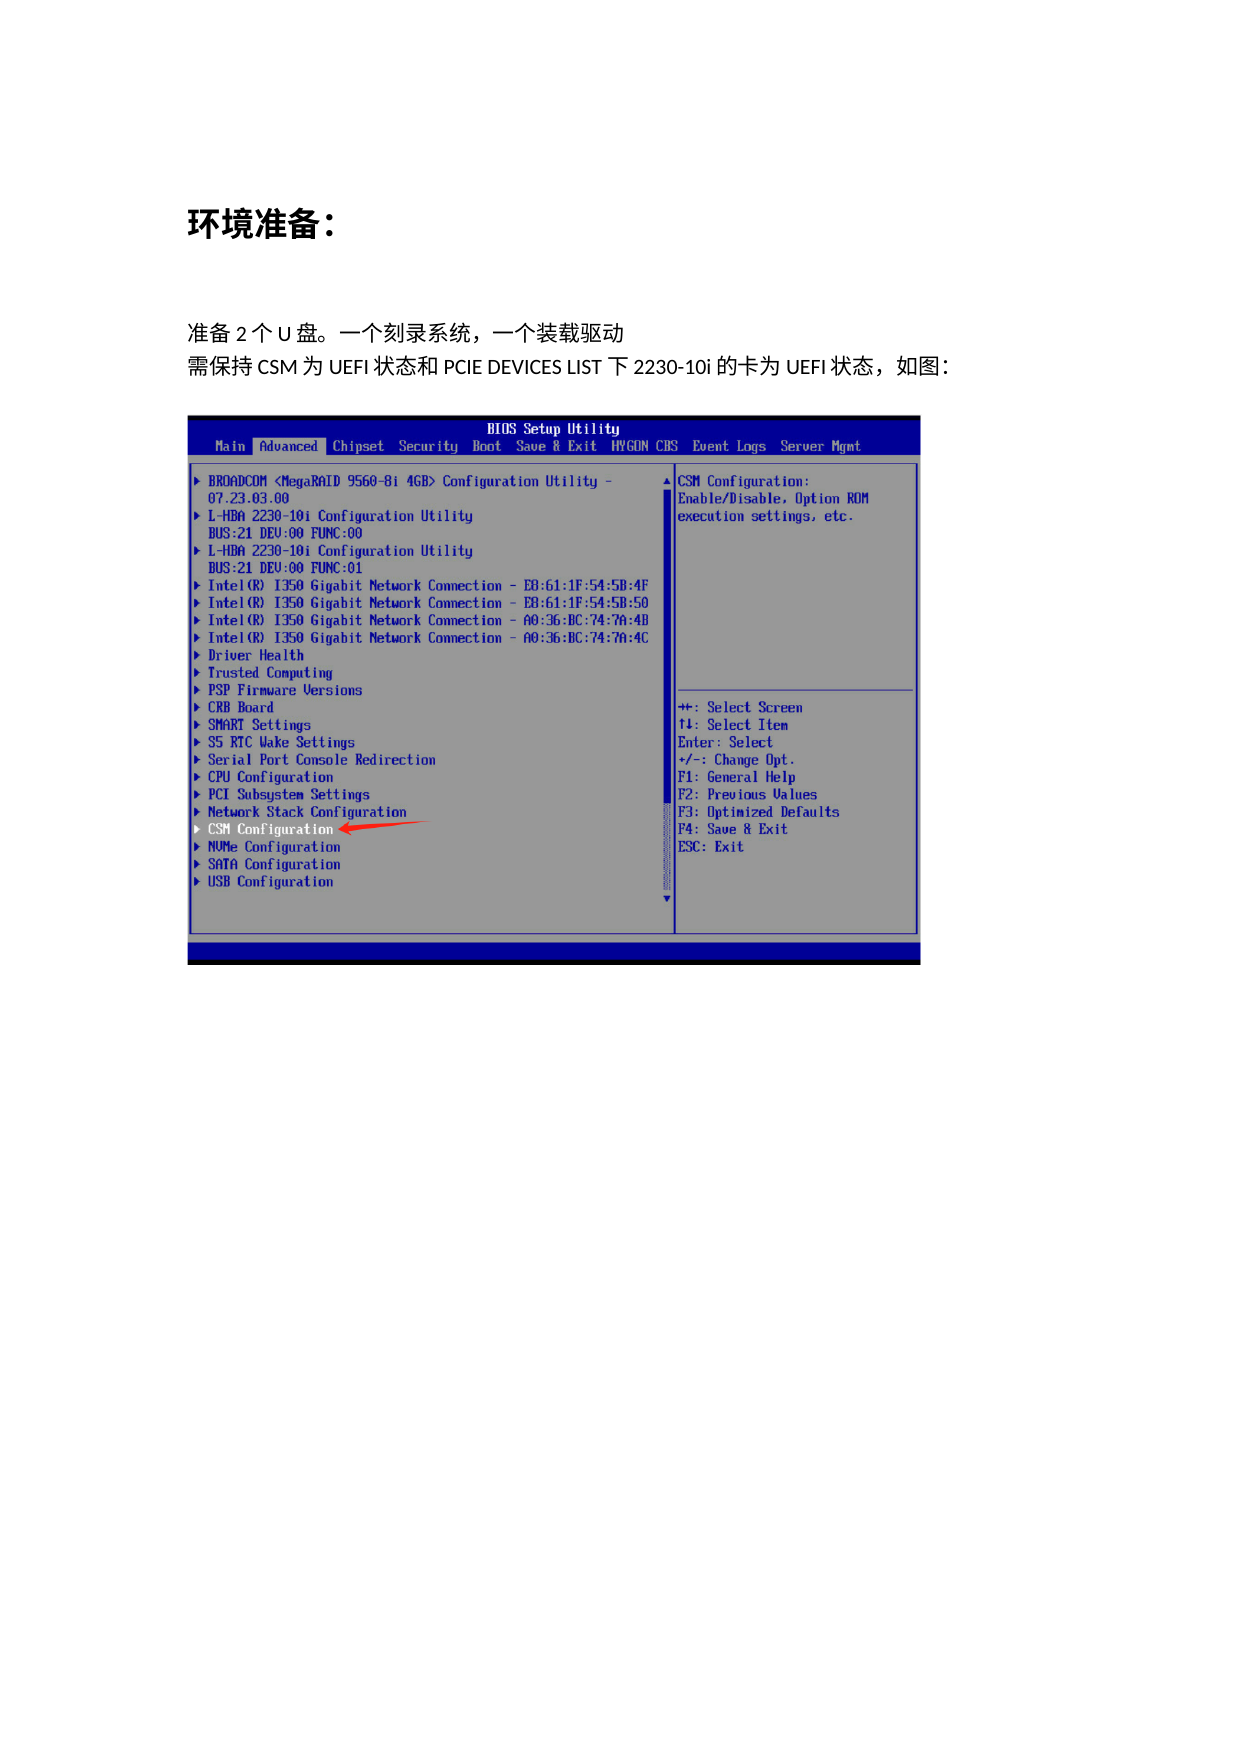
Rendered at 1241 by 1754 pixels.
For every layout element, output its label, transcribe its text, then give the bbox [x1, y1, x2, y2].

text 需保持CSM为UEFI状态和PCIE DEVICES LIST 下2230-10i的卡为UEFI状态，如图： [187, 348, 1053, 381]
text 准备2个U盘。一个刻录系统，一个装载驱动 [187, 316, 1053, 348]
picture [187, 413, 923, 965]
subtitle 环境准备： [187, 189, 1053, 254]
